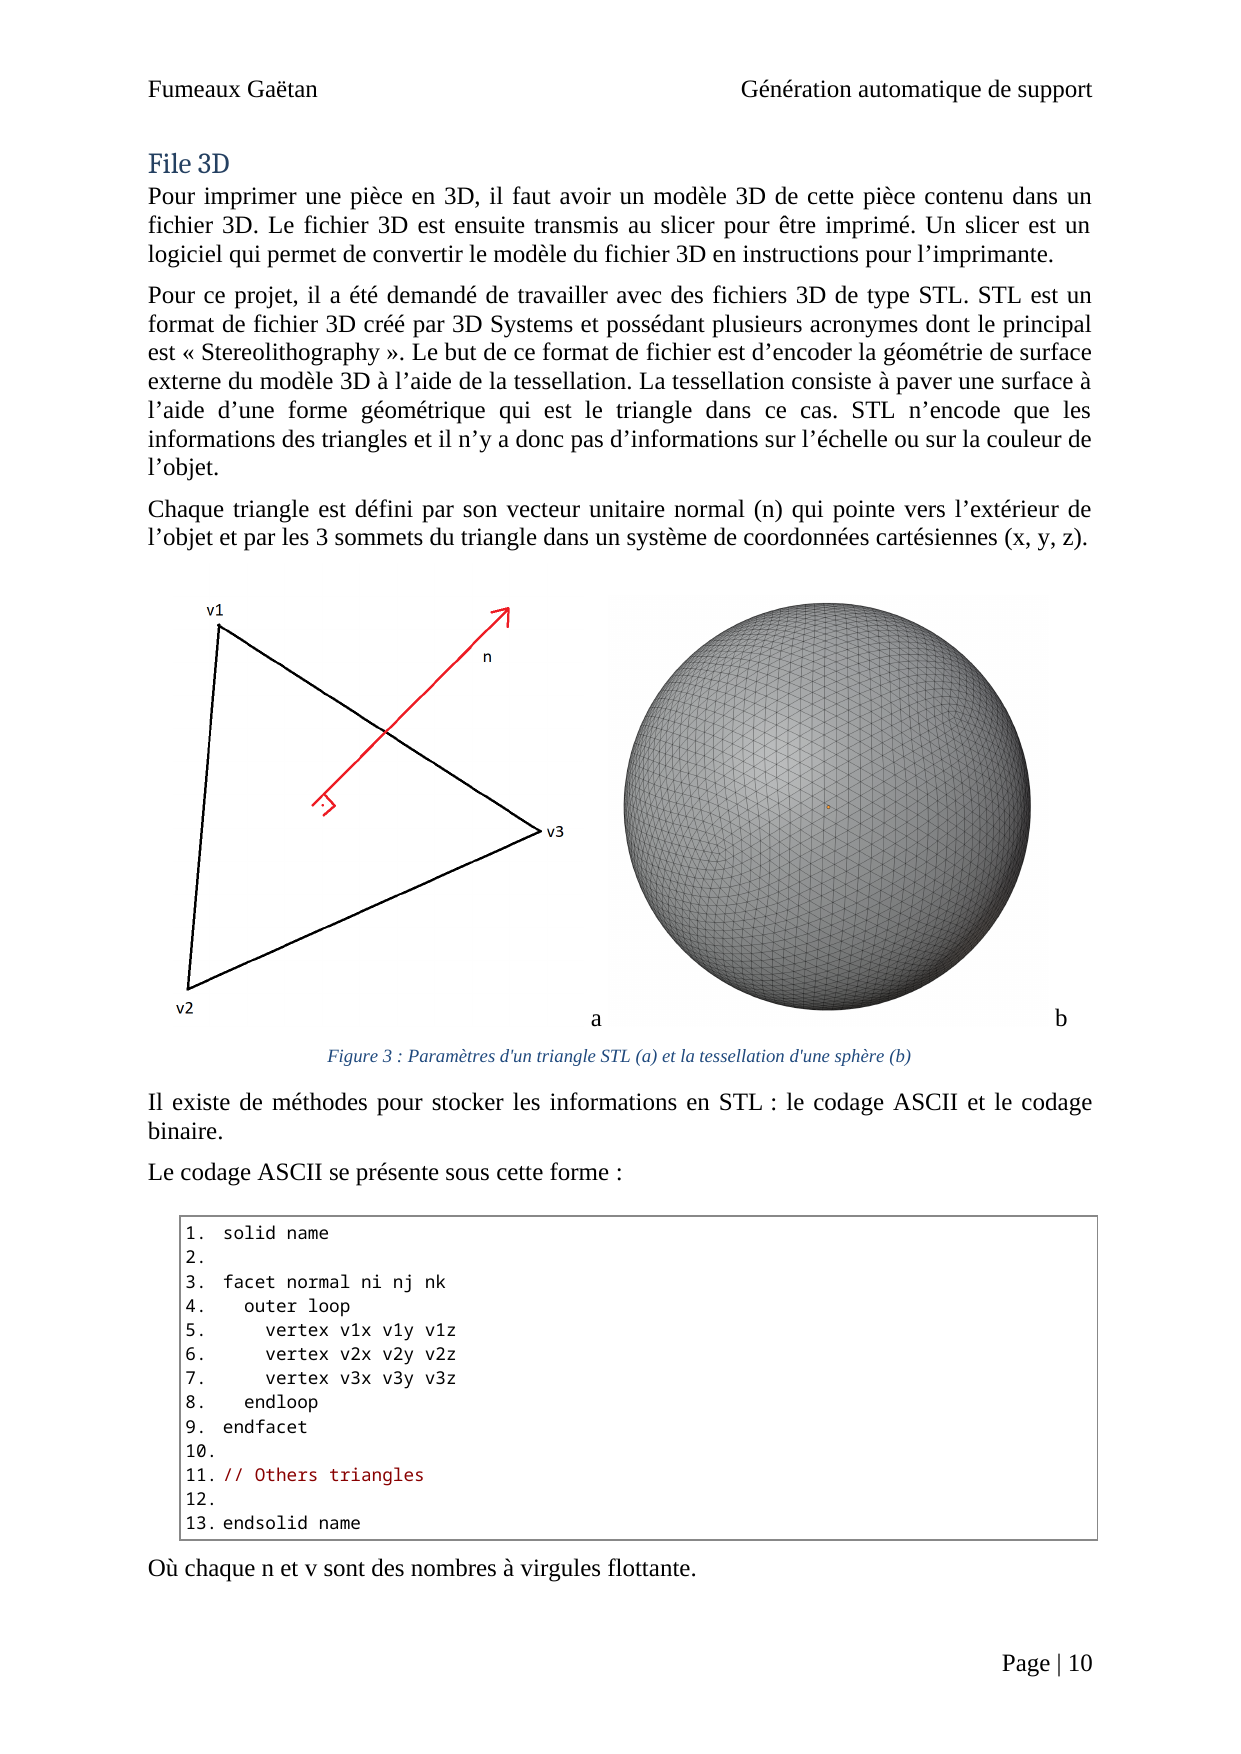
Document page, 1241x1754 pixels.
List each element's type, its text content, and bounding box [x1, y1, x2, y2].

list vertex v3x v3y v3z [181, 1360, 1097, 1384]
picture [608, 595, 1049, 1027]
text Pour ce projet, il a été demandé de travailler avec des fichiers 3D de type STL. STL est un format de fichier 3D créé par 3D Systems et possédant plusieurs acronymes dont le principal est « Stereolithography ». Le but de ce format de fichier est d’encoder la géométrie de surface externe du modèle 3D à l’aide de la tessellation. La tessellation consiste à paver une surface à l’aide d’une forme géométrique qui est le triangle dans ce cas. STL n’encode que les informations des triangles et il n’y a donc pas d’informations sur l’échelle ou sur la couleur de l’objet. [148, 280, 1093, 481]
list outer loop [181, 1287, 1097, 1312]
list endsolid name [181, 1505, 1097, 1539]
subtitle File 3D [148, 148, 1093, 181]
list endfacet [181, 1408, 1097, 1438]
list facet normal ni nj nk [181, 1263, 1097, 1287]
list solid name [181, 1217, 1097, 1245]
list // Others triangles [181, 1457, 1097, 1487]
text Il existe de méthodes pour stocker les informations en STL : le codage ASCII et le codage binaire. [148, 1087, 1093, 1144]
picture [172, 563, 585, 1027]
list vertex v2x v2y v2z [181, 1336, 1097, 1360]
text Pour imprimer une pièce en 3D, il faut avoir un modèle 3D de cette pièce contenu dans un fichier 3D. Le fichier 3D est ensuite transmis au slicer pour être imprimé. Un slicer est un logiciel qui permet de convertir le modèle du fichier 3D en instructions pour l’imprimante. [148, 181, 1093, 267]
text Où chaque n et v sont des nombres à virgules flottante. [148, 1553, 1093, 1582]
list endloop [181, 1384, 1097, 1408]
text Le codage ASCII se présente sous cette forme : [148, 1157, 1093, 1186]
text Chaque triangle est défini par son vecteur unitaire normal (n) qui pointe vers l’extérieur de l’objet et par les 3 sommets du triangle dans un système de coordonnées cartésiennes (x, y, z). [148, 494, 1093, 551]
list vertex v1x v1y v1z [181, 1312, 1097, 1336]
